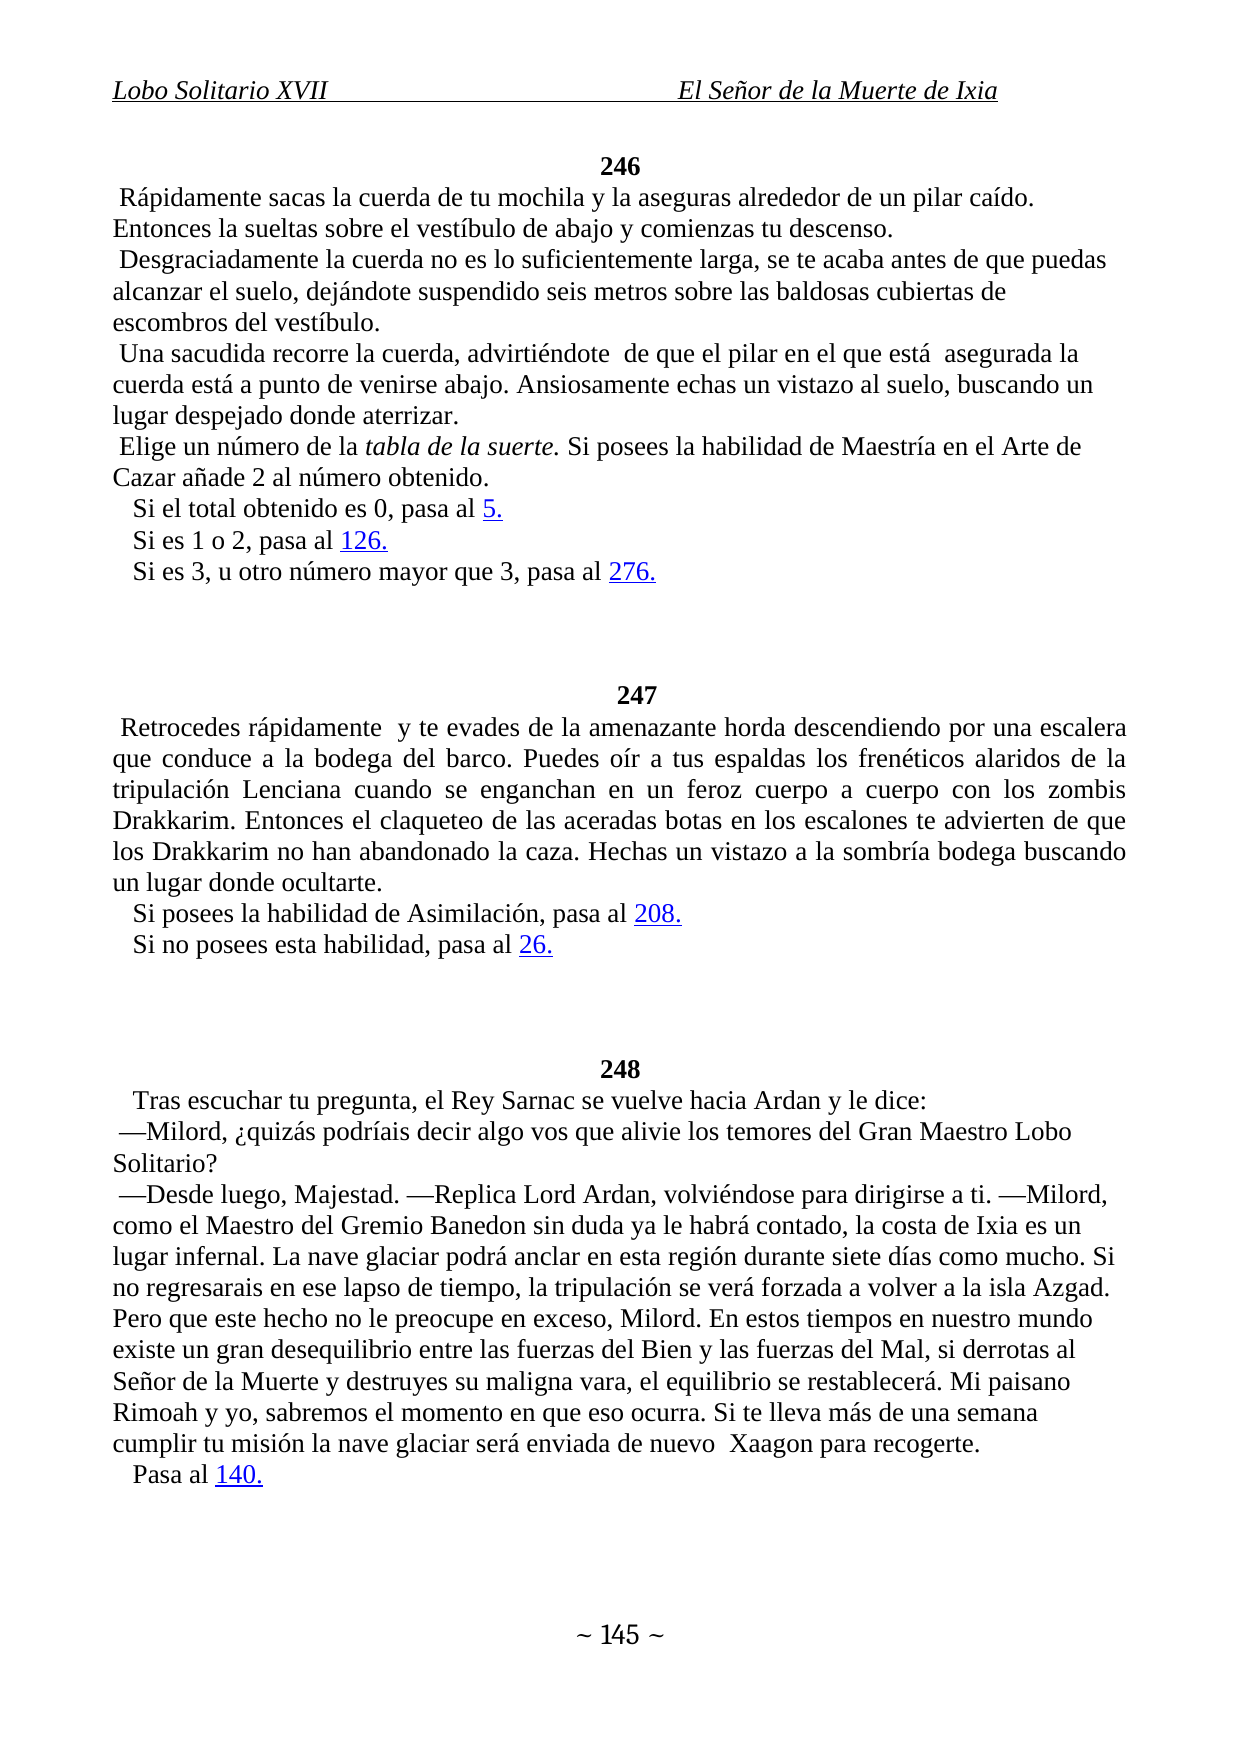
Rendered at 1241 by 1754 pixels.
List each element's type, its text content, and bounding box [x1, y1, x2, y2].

text 246 [112, 150, 1128, 181]
text Tras escuchar tu pregunta, el Rey Sarnac se vuelve hacia Ardan y le dice: [112, 1084, 1128, 1116]
text Retrocedes rápidamente y te evades de la amenazante horda descendiendo por una escalera que conduce a la bodega del barco. Puedes oír a tus espaldas los frenéticos alaridos de la tripulación Lenciana cuando se enganchan en un feroz cuerpo a cuerpo con los zombis Drakkarim. Entonces el claqueteo de las aceradas botas en los escalones te advierten de que los Drakkarim no han abandonado la caza. Hechas un vistazo a la sombría bodega buscando un lugar donde ocultarte. [112, 711, 1128, 897]
text —Milord, ¿quizás podríais decir algo vos que alivie los temores del Gran Maestro Lobo Solitario? [112, 1116, 1128, 1178]
text Desgraciadamente la cuerda no es lo suficientemente larga, se te acaba antes de que puedas alcanzar el suelo, dejándote suspendido seis metros sobre las baldosas cubiertas de escombros del vestíbulo. [112, 243, 1128, 337]
text 247 [112, 679, 1128, 711]
text Si el total obtenido es 0, pasa al 5. [112, 493, 1128, 524]
text Si es 1 o 2, pasa al 126. [112, 524, 1128, 555]
text Rápidamente sacas la cuerda de tu mochila y la aseguras alrededor de un pilar caído. Entonces la sueltas sobre el vestíbulo de abajo y comienzas tu descenso. [112, 181, 1128, 243]
text Elige un número de la tabla de la suerte. Si posees la habilidad de Maestría en el Arte de Cazar añade 2 al número obtenido. [112, 430, 1128, 493]
text —Desde luego, Majestad. —Replica Lord Ardan, volviéndose para dirigirse a ti. —Milord, como el Maestro del Gremio Banedon sin duda ya le habrá contado, la costa de Ixia es un lugar infernal. La nave glaciar podrá anclar en esta región durante siete días como mucho. Si no regresarais en ese lapso de tiempo, la tripulación se verá forzada a volver a la isla Azgad. Pero que este hecho no le preocupe en exceso, Milord. En estos tiempos en nuestro mundo existe un gran desequilibrio entre las fuerzas del Bien y las fuerzas del Mal, si derrotas al Señor de la Muerte y destruyes su maligna vara, el equilibrio se restablecerá. Mi paisano Rimoah y yo, sabremos el momento en que eso ocurra. Si te lleva más de una semana cumplir tu misión la nave glaciar será enviada de nuevo Xaagon para recogerte. [112, 1178, 1128, 1458]
text 248 [112, 1053, 1128, 1084]
text Una sacudida recorre la cuerda, advirtiéndote de que el pilar en el que está asegurada la cuerda está a punto de venirse abajo. Ansiosamente echas un vistazo al suelo, buscando un lugar despejado donde aterrizar. [112, 337, 1128, 430]
text Si posees la habilidad de Asimilación, pasa al 208. [112, 897, 1128, 929]
text Si no posees esta habilidad, pasa al 26. [112, 929, 1128, 960]
text Pasa al 140. [112, 1458, 1128, 1489]
text Si es 3, u otro número mayor que 3, pasa al 276. [112, 555, 1128, 586]
